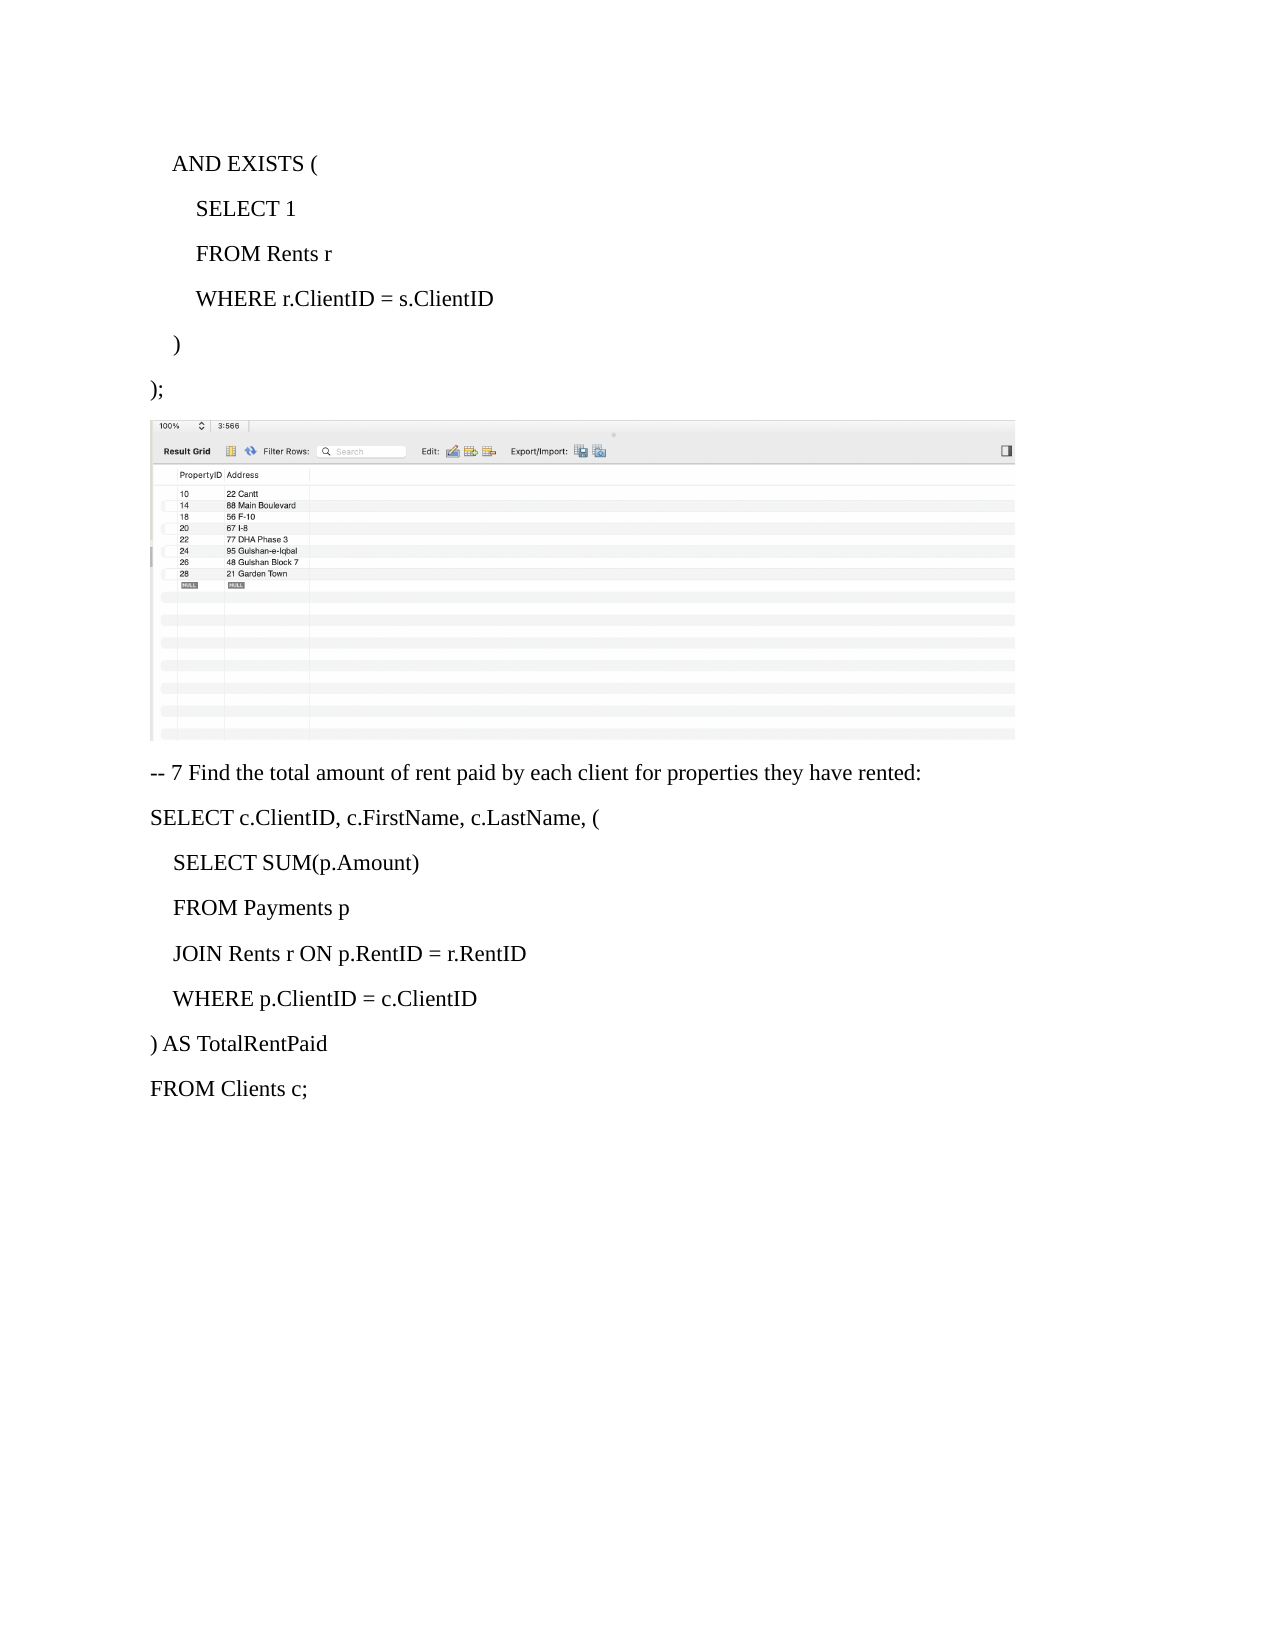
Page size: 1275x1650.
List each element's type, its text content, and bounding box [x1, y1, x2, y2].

text SELECT c.ClientID, c.FirstName, c.LastName, ( [150, 804, 1125, 831]
picture [150, 420, 1016, 741]
text WHERE r.ClientID = s.ClientID [150, 285, 1125, 312]
text FROM Clients c; [150, 1075, 1125, 1101]
text WHERE p.ClientID = c.ClientID [150, 985, 1125, 1011]
text JOIN Rents r ON p.RentID = r.RentID [150, 939, 1125, 966]
text ) [150, 330, 1125, 357]
text FROM Payments p [150, 894, 1125, 921]
text -- 7 Find the total amount of rent paid by each client for properties they have rented: [150, 759, 1125, 786]
text ) AS TotalRentPaid [150, 1030, 1125, 1056]
text FROM Rents r [150, 240, 1125, 267]
text ); [150, 376, 1125, 402]
text SELECT 1 [150, 195, 1125, 221]
text SELECT SUM(p.Amount) [150, 849, 1125, 876]
text AND EXISTS ( [150, 150, 1125, 176]
